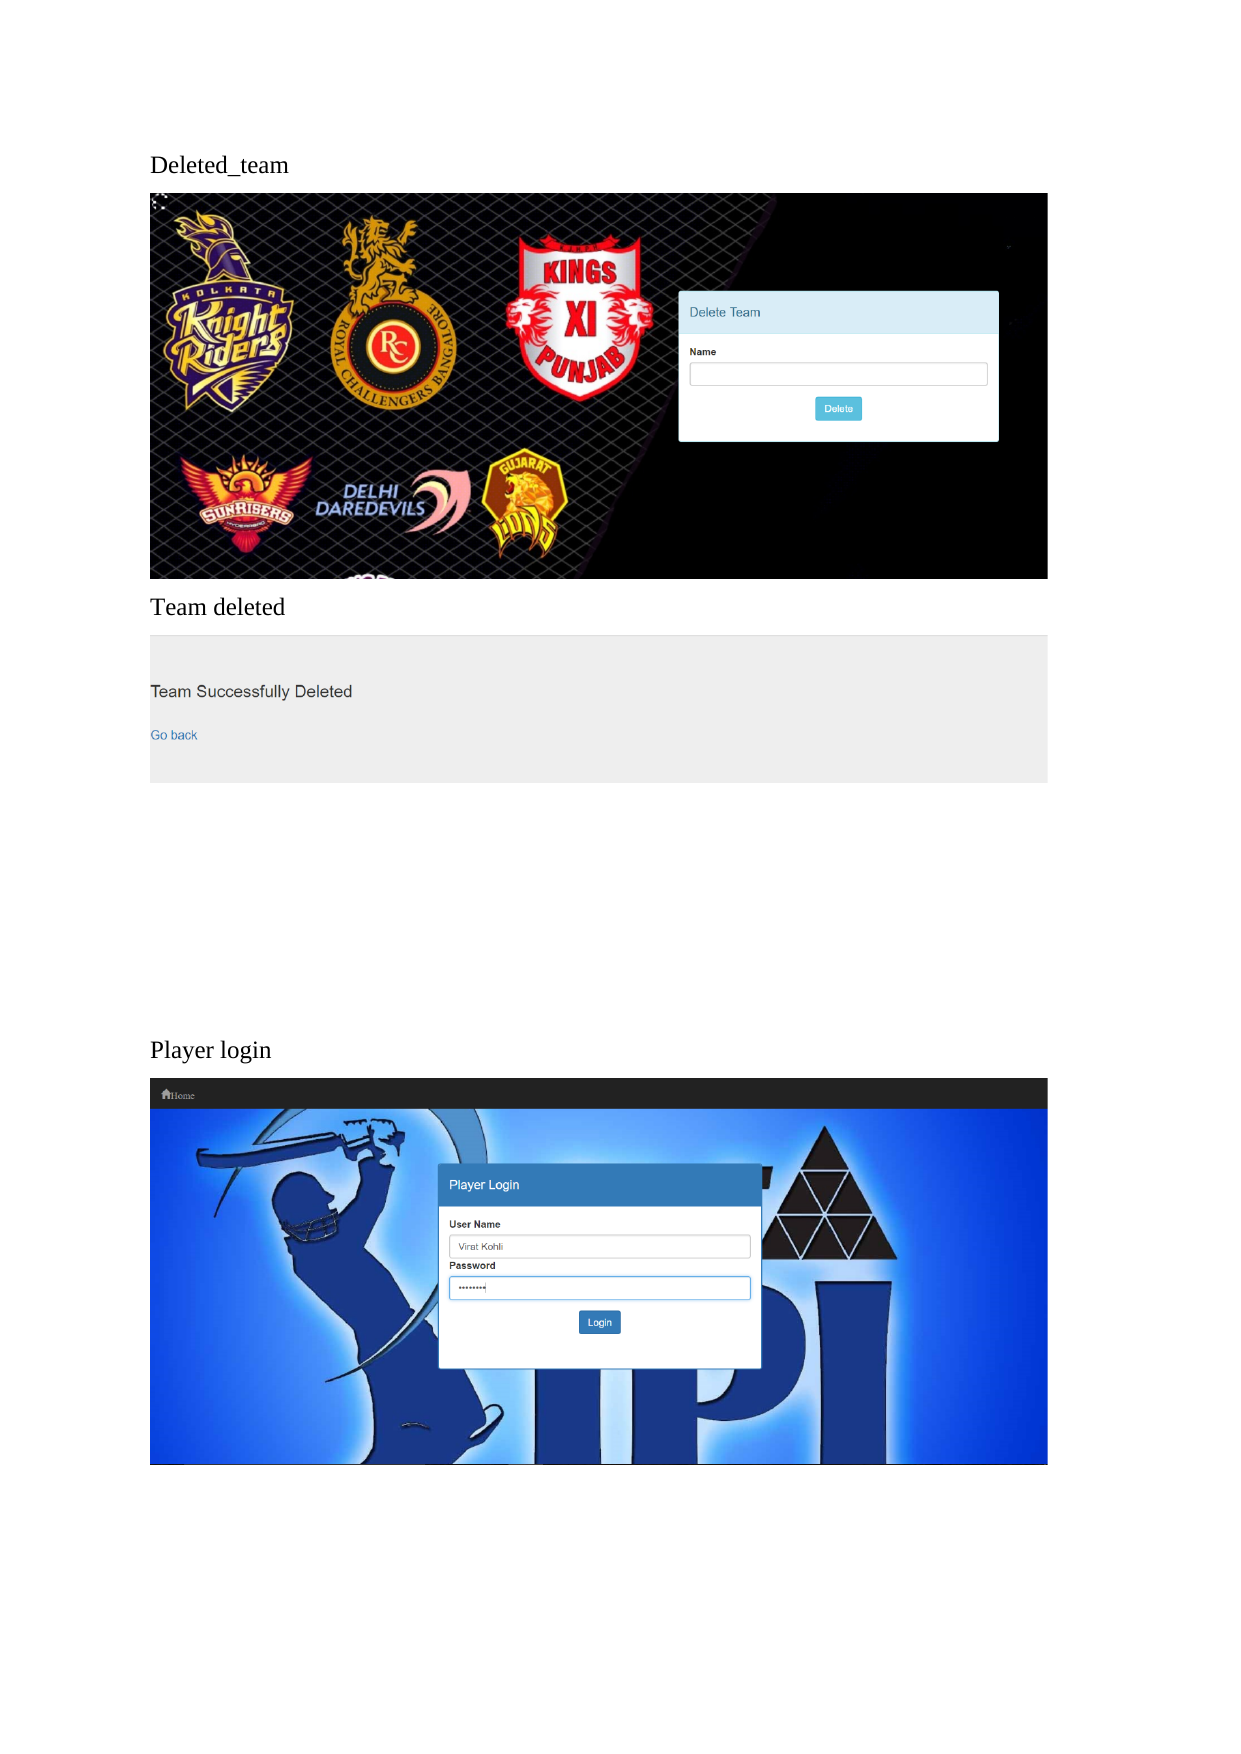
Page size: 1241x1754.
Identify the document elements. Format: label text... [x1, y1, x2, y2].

text Team deleted [150, 592, 1090, 621]
text Player login [150, 1035, 1090, 1064]
picture [150, 635, 1048, 1021]
picture [150, 1078, 1048, 1465]
picture [150, 193, 1048, 579]
